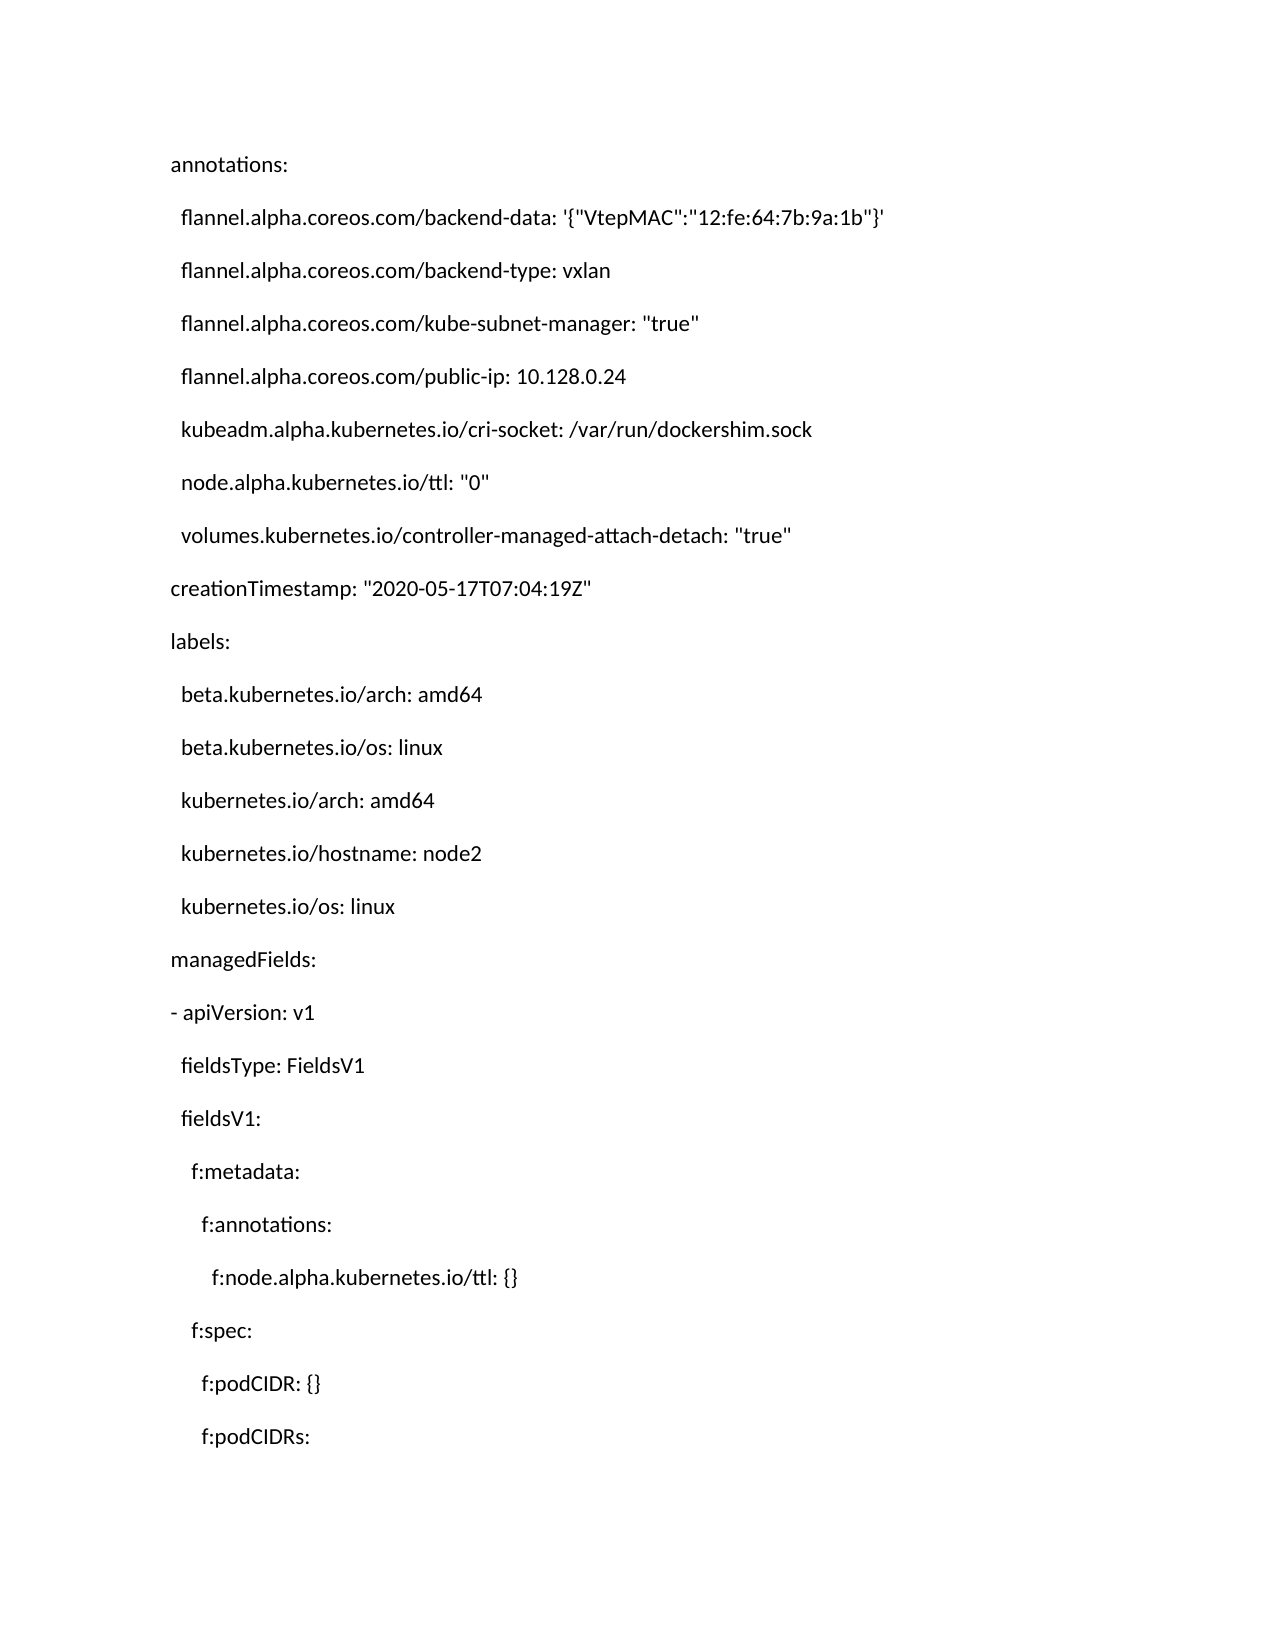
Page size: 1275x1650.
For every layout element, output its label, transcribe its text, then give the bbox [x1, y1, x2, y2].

text labels: [150, 627, 1125, 655]
text fieldsType: FieldsV1 [150, 1051, 1125, 1079]
text node.alpha.kubernetes.io/ttl: "0" [150, 468, 1125, 496]
text f:metadata: [150, 1157, 1125, 1185]
text - apiVersion: v1 [150, 998, 1125, 1026]
text fieldsV1: [150, 1104, 1125, 1132]
text f:spec: [150, 1316, 1125, 1344]
text flannel.alpha.coreos.com/backend-data: '{"VtepMAC":"12:fe:64:7b:9a:1b"}' [150, 203, 1125, 231]
text f:podCIDR: {} [150, 1369, 1125, 1397]
text creationTimestamp: "2020-05-17T07:04:19Z" [150, 574, 1125, 602]
text kubernetes.io/os: linux [150, 892, 1125, 920]
text flannel.alpha.coreos.com/kube-subnet-manager: "true" [150, 309, 1125, 337]
text flannel.alpha.coreos.com/public-ip: 10.128.0.24 [150, 362, 1125, 390]
text beta.kubernetes.io/arch: amd64 [150, 680, 1125, 708]
text f:podCIDRs: [150, 1422, 1125, 1451]
text kubernetes.io/arch: amd64 [150, 786, 1125, 814]
text kubernetes.io/hostname: node2 [150, 839, 1125, 867]
text annotations: [150, 150, 1125, 178]
text beta.kubernetes.io/os: linux [150, 733, 1125, 761]
text f:node.alpha.kubernetes.io/ttl: {} [150, 1263, 1125, 1291]
text volumes.kubernetes.io/controller-managed-attach-detach: "true" [150, 521, 1125, 549]
text kubeadm.alpha.kubernetes.io/cri-socket: /var/run/dockershim.sock [150, 415, 1125, 443]
text f:annotations: [150, 1210, 1125, 1238]
text managedFields: [150, 945, 1125, 973]
text flannel.alpha.coreos.com/backend-type: vxlan [150, 256, 1125, 284]
